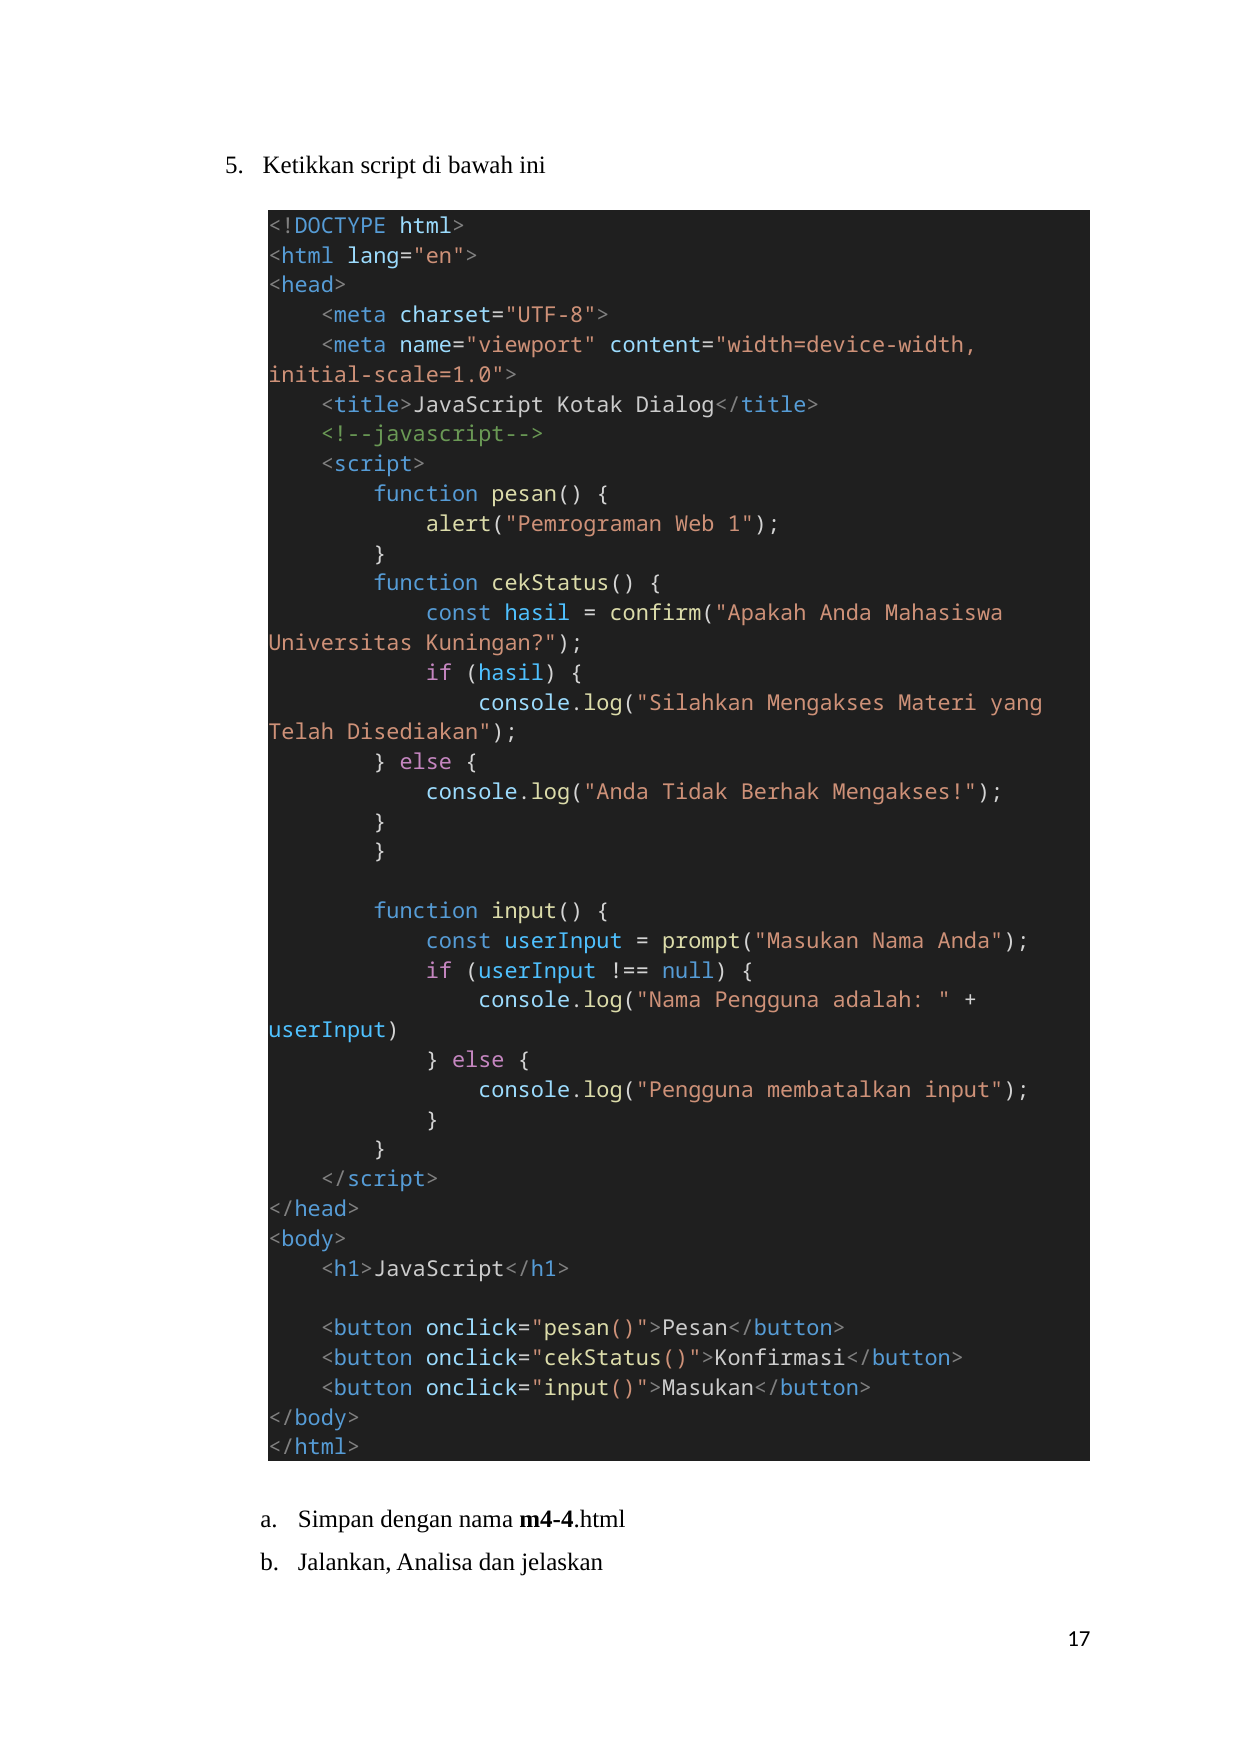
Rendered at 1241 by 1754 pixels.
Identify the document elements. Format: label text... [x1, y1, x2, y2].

text </html> [268, 1431, 1090, 1461]
text console.log("Silahkan Mengakses Materi yang Telah Disediakan"); [268, 686, 1090, 746]
text console.log("Pengguna membatalkan input"); [268, 1074, 1090, 1103]
text <body> [268, 1223, 1090, 1252]
text if (userInput !== null) { [268, 954, 1090, 984]
text } [268, 1103, 1090, 1133]
text </head> [268, 1193, 1090, 1223]
text <button onclick="input()">Masukan</button> [268, 1372, 1090, 1401]
list Ketikkan script di bawah ini [225, 150, 1090, 179]
text <head> [268, 269, 1090, 299]
text const hasil = confirm("Apakah Anda Mahasiswa Universitas Kuningan?"); [268, 597, 1090, 657]
text </body> [268, 1401, 1090, 1431]
text <!DOCTYPE html> [268, 210, 1090, 239]
text console.log("Anda Tidak Berhak Mengakses!"); [268, 776, 1090, 806]
text <html lang="en"> [268, 239, 1090, 269]
text } [268, 1133, 1090, 1163]
text <!--javascript--> [268, 418, 1090, 448]
text alert("Pemrograman Web 1"); [268, 508, 1090, 537]
list Simpan dengan nama m4-4.html [260, 1504, 1090, 1533]
text } [268, 806, 1090, 835]
text <h1>JavaScript</h1> [268, 1252, 1090, 1282]
text <title>JavaScript Kotak Dialog</title> [268, 388, 1090, 418]
text console.log("Nama Pengguna adalah: " + userInput) [268, 984, 1090, 1044]
text <button onclick="pesan()">Pesan</button> [268, 1312, 1090, 1342]
text if (hasil) { [268, 657, 1090, 686]
text <button onclick="cekStatus()">Konfirmasi</button> [268, 1342, 1090, 1372]
text function cekStatus() { [268, 567, 1090, 597]
text function input() { [268, 895, 1090, 925]
text } [268, 835, 1090, 865]
list Jalankan, Analisa dan jelaskan [260, 1547, 1090, 1576]
text const userInput = prompt("Masukan Nama Anda"); [268, 925, 1090, 954]
text } [268, 537, 1090, 567]
text } else { [268, 746, 1090, 776]
text </script> [268, 1163, 1090, 1193]
text <meta charset="UTF-8"> [268, 299, 1090, 329]
text <meta name="viewport" content="width=device-width, initial-scale=1.0"> [268, 329, 1090, 388]
text <script> [268, 448, 1090, 478]
text } else { [268, 1044, 1090, 1074]
text function pesan() { [268, 478, 1090, 508]
